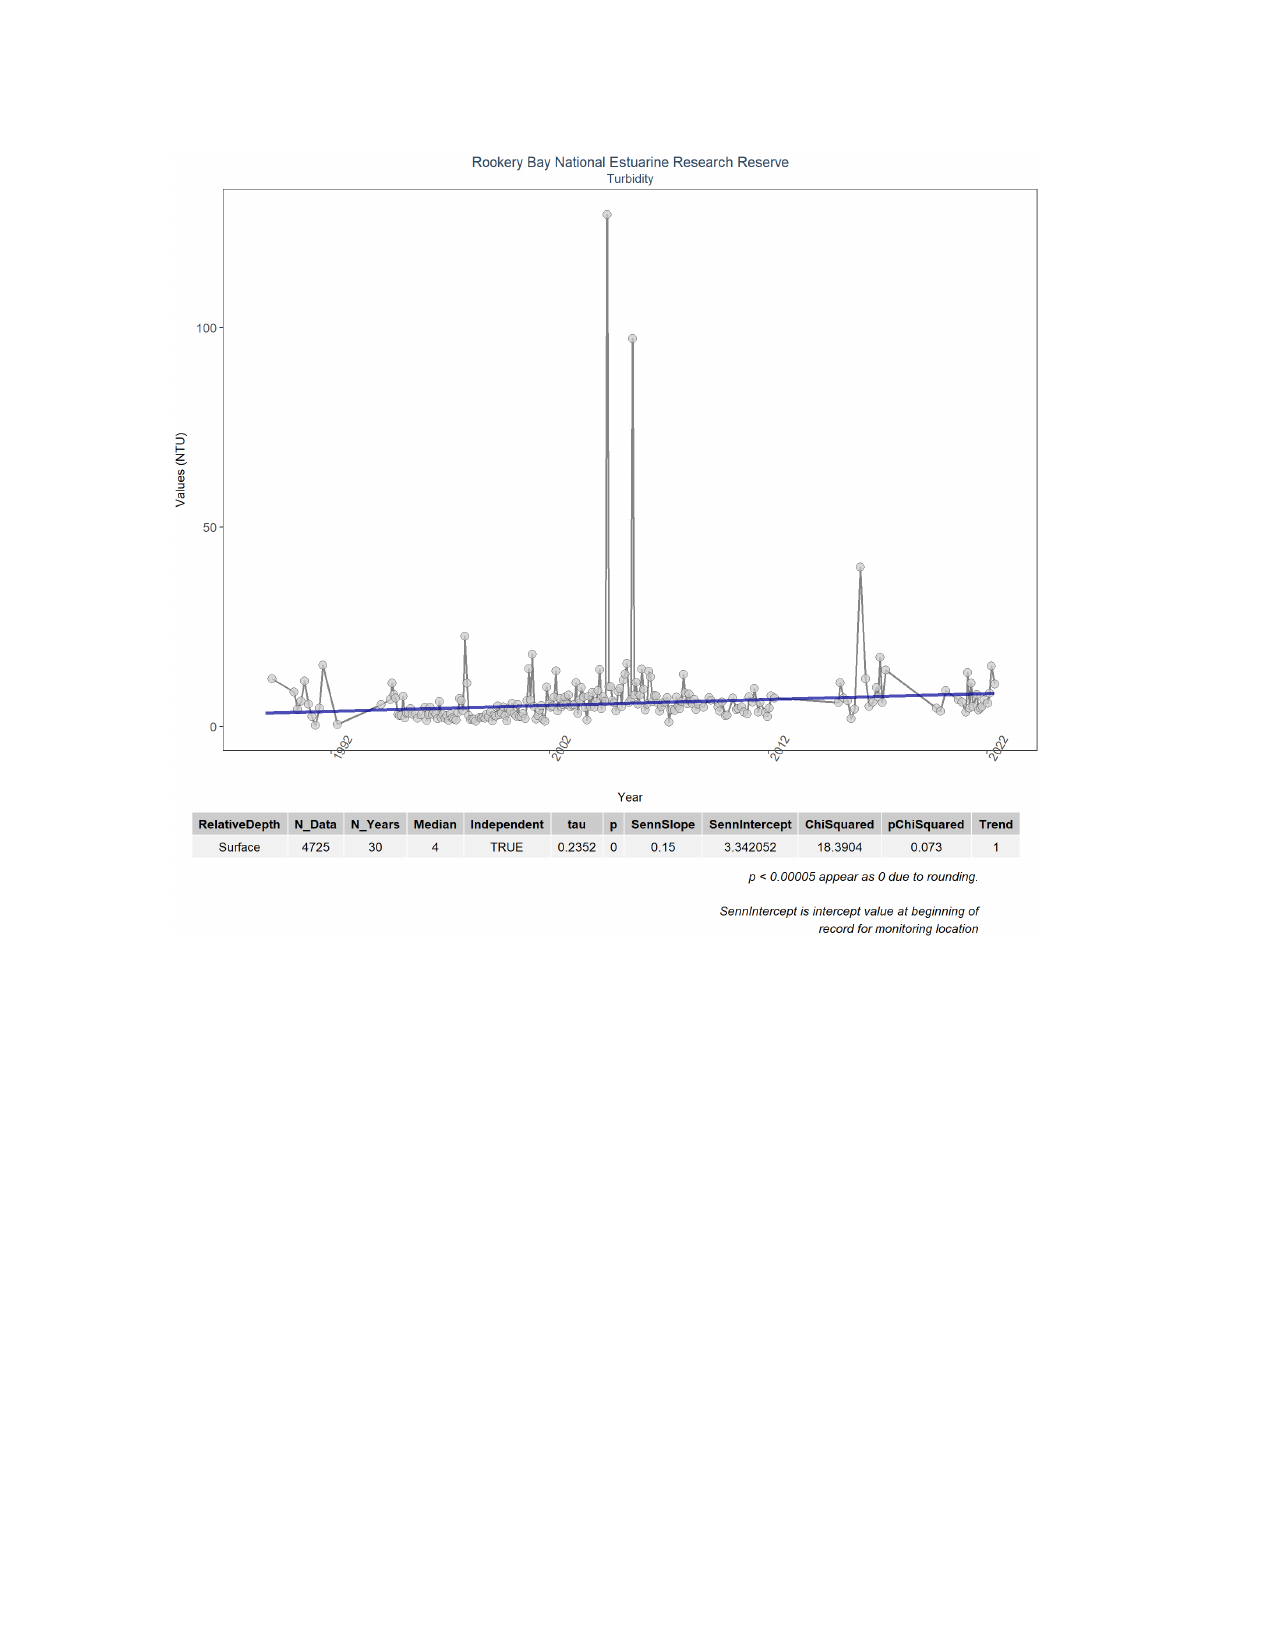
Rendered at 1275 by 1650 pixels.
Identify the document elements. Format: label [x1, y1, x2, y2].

picture [168, 150, 1044, 938]
